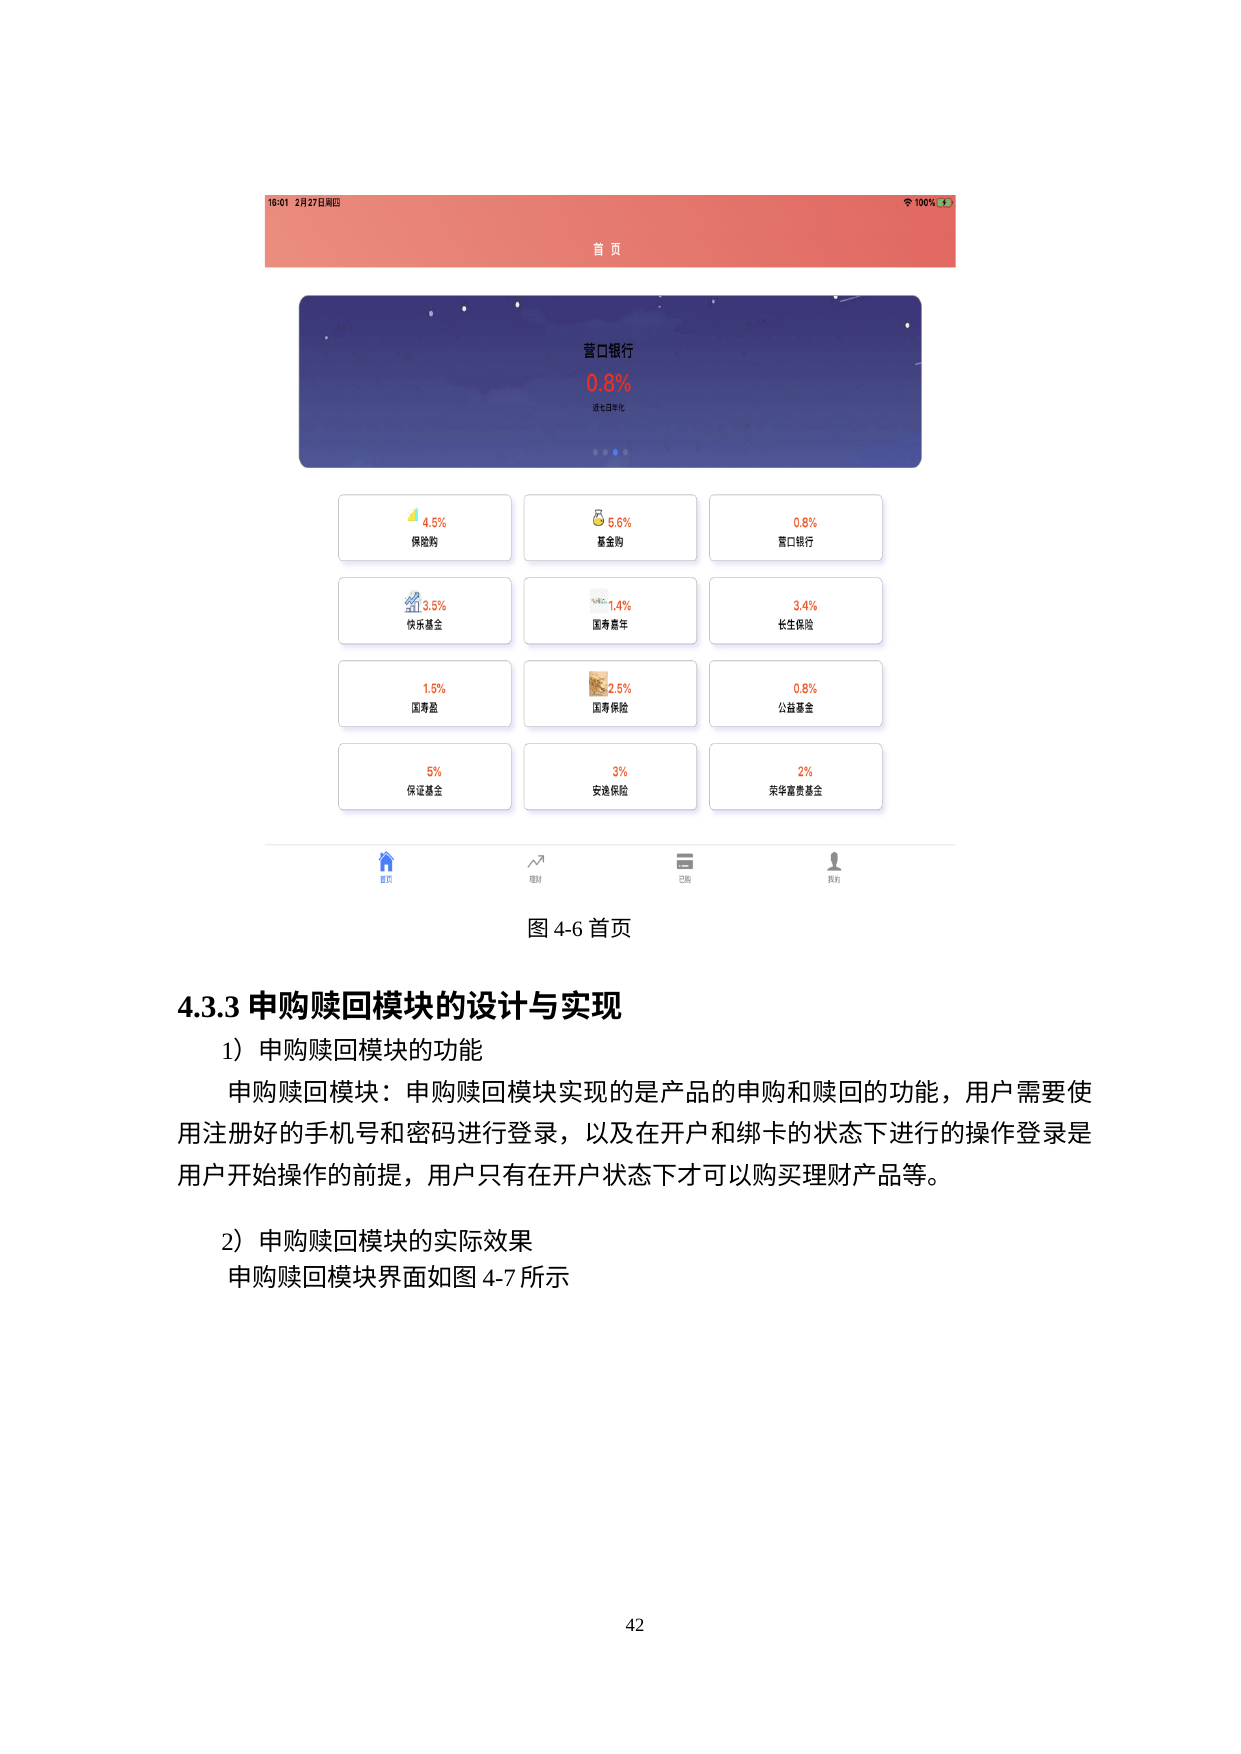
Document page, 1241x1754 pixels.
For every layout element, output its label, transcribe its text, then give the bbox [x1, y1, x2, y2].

list 4.3.3 申购赎回模块的设计与实现 [177, 984, 1092, 1026]
text 2）申购赎回模块的实际效果 [177, 1221, 1092, 1258]
text 图4-6 首页 [483, 911, 1092, 943]
text 1）申购赎回模块的功能 [177, 1026, 1092, 1068]
text 申购赎回模块：申购赎回模块实现的是产品的申购和赎回的功能，用户需要使用注册好的手机号和密码进行登录，以及在开户和绑卡的状态下进行的操作登录是用户开始操作的前提，用户只有在开户状态下才可以购买理财产品等。 [177, 1068, 1092, 1193]
text 申购赎回模块界面如图4-7所示 [177, 1258, 1092, 1294]
picture [264, 195, 956, 886]
